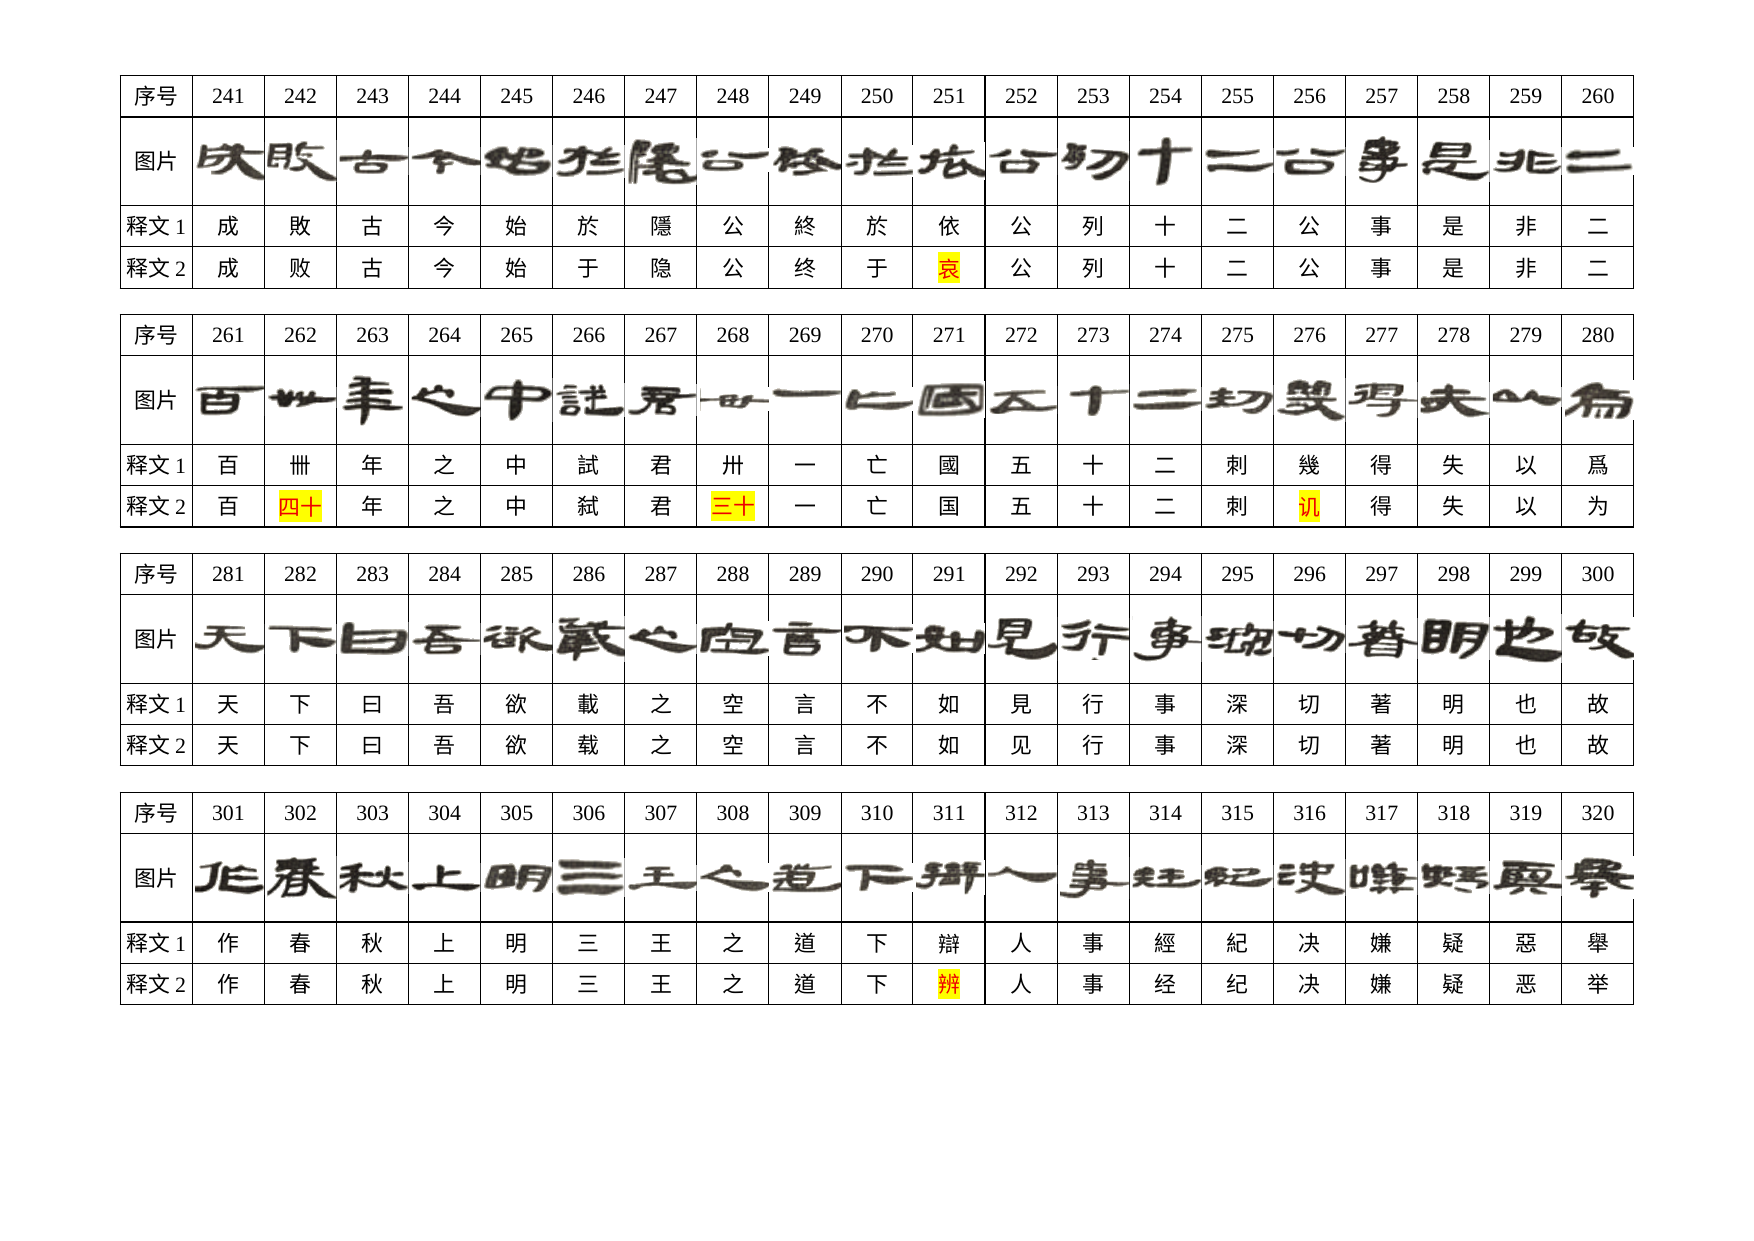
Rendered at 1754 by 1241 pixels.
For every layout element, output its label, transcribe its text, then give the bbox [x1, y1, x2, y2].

table_cell [1490, 834, 1561, 921]
table_header 287 [625, 554, 696, 594]
table_header 318 [1418, 793, 1489, 833]
table_cell 道 [769, 923, 841, 963]
table_cell 載 [553, 684, 624, 724]
table_cell 事 [1058, 923, 1129, 963]
table_cell [337, 595, 408, 683]
table_header 305 [481, 793, 552, 833]
picture [1136, 136, 1194, 187]
picture [1132, 616, 1202, 662]
table_header 274 [1130, 315, 1201, 355]
table_cell 切 [1274, 725, 1345, 765]
table_cell 紀 [1202, 923, 1273, 963]
table_cell [986, 356, 1057, 444]
table_header 256 [1274, 76, 1345, 116]
table_cell [769, 595, 841, 683]
table_cell 人 [986, 964, 1057, 1004]
table_header 319 [1490, 793, 1561, 833]
picture [1420, 140, 1490, 182]
table_cell [1274, 595, 1345, 683]
picture [1348, 861, 1418, 895]
picture [195, 384, 265, 416]
table_cell 讥 [1274, 486, 1345, 526]
table_header 266 [553, 315, 624, 355]
table_cell [1058, 834, 1129, 921]
table_cell 刺 [1202, 445, 1273, 485]
table_cell [1562, 118, 1633, 205]
table_cell [553, 356, 624, 444]
table_cell 事 [1130, 684, 1201, 724]
table_cell 败 [265, 247, 336, 288]
picture [411, 623, 481, 655]
table_header 317 [1346, 793, 1417, 833]
table_cell 秋 [337, 964, 408, 1004]
table_header 254 [1130, 76, 1201, 116]
table_cell 空 [697, 725, 768, 765]
picture [1420, 382, 1490, 418]
picture [1276, 625, 1346, 653]
table_cell [1274, 834, 1345, 921]
table_cell 公 [986, 206, 1057, 246]
table_cell 辨 [913, 964, 984, 1004]
picture [267, 387, 337, 408]
table_header 279 [1490, 315, 1561, 355]
picture [916, 381, 985, 418]
table_cell 五 [986, 445, 1057, 485]
table_cell [913, 118, 984, 205]
table_cell 之 [409, 486, 480, 526]
table_cell [1418, 595, 1489, 683]
table_cell 之 [625, 725, 696, 765]
picture [1492, 614, 1562, 663]
table_cell 弑 [553, 486, 624, 526]
table_cell 於 [553, 206, 624, 246]
table_cell 下 [265, 684, 336, 724]
picture [1132, 865, 1202, 889]
table_header 302 [265, 793, 336, 833]
table_cell [986, 118, 1057, 205]
table_cell 君 [625, 486, 696, 526]
picture [1565, 380, 1634, 420]
table_cell 纪 [1202, 964, 1273, 1004]
table_cell 秋 [337, 923, 408, 963]
table_header 286 [553, 554, 624, 594]
table_cell 疑 [1418, 964, 1489, 1004]
table_cell 今 [409, 206, 480, 246]
table_header 308 [697, 793, 768, 833]
table_cell 公 [697, 206, 768, 246]
table_cell 图片 [121, 595, 192, 683]
picture [988, 865, 1058, 884]
table_cell 也 [1490, 684, 1561, 724]
table_cell 失 [1418, 486, 1489, 526]
table_cell 国 [913, 486, 984, 526]
table_header 253 [1058, 76, 1129, 116]
table_header 273 [1058, 315, 1129, 355]
table_cell 百 [193, 445, 264, 485]
picture [1060, 384, 1130, 416]
table_cell 曰 [337, 684, 408, 724]
table_cell 刺 [1202, 486, 1273, 526]
table_cell 十 [1130, 247, 1201, 288]
picture [772, 620, 841, 657]
table_cell 行 [1058, 725, 1129, 765]
table_cell 是 [1418, 206, 1489, 246]
table_cell 公 [1274, 206, 1345, 246]
table_cell [1274, 356, 1345, 444]
picture [1354, 136, 1409, 187]
table_cell 故 [1562, 684, 1633, 724]
table_header 292 [986, 554, 1057, 594]
table_cell [842, 356, 912, 444]
table_header 259 [1490, 76, 1561, 116]
table_header 280 [1562, 315, 1633, 355]
picture [483, 623, 553, 654]
table_cell 四十 [265, 486, 336, 526]
table_cell 公 [1274, 247, 1345, 288]
table_cell 明 [481, 964, 552, 1004]
table_header 267 [625, 315, 696, 355]
table_cell 失 [1418, 445, 1489, 485]
table_cell 疑 [1418, 923, 1489, 963]
table_cell 以 [1490, 486, 1561, 526]
table_header 251 [913, 76, 984, 116]
picture [483, 378, 553, 422]
picture [1204, 865, 1274, 888]
table_header 289 [769, 554, 841, 594]
table_cell 二 [1202, 247, 1273, 288]
table_cell 之 [625, 684, 696, 724]
table_header 310 [842, 793, 912, 833]
table_header 264 [409, 315, 480, 355]
table_cell 二 [1562, 247, 1633, 288]
table_header 263 [337, 315, 408, 355]
table_cell 十 [1058, 445, 1129, 485]
table_header 252 [986, 76, 1057, 116]
table_cell 辯 [913, 923, 984, 963]
table_cell [697, 118, 768, 205]
table_cell 吾 [409, 725, 480, 765]
picture [1276, 859, 1346, 896]
table_cell [553, 834, 624, 921]
table_cell [193, 595, 264, 683]
table_cell 下 [842, 923, 912, 963]
picture [844, 624, 913, 653]
table_header 269 [769, 315, 841, 355]
table_cell 一 [769, 445, 841, 485]
picture [988, 148, 1058, 175]
table_cell 终 [769, 247, 841, 288]
table_header 271 [913, 315, 984, 355]
table_cell [769, 356, 841, 444]
picture [1492, 860, 1562, 896]
table_header 288 [697, 554, 768, 594]
table_cell [769, 118, 841, 205]
picture [844, 387, 913, 411]
table_header 303 [337, 793, 408, 833]
table_header 284 [409, 554, 480, 594]
table_cell 释文1 [121, 923, 192, 963]
table_cell 深 [1202, 684, 1273, 724]
table_cell 道 [769, 964, 841, 1004]
table_header 296 [1274, 554, 1345, 594]
table_header 268 [697, 315, 768, 355]
table_cell 公 [697, 247, 768, 288]
table_header 304 [409, 793, 480, 833]
table_cell 古 [337, 247, 408, 288]
table_cell [625, 595, 696, 683]
table_cell [553, 595, 624, 683]
table_header 316 [1274, 793, 1345, 833]
table_cell [481, 834, 552, 921]
table_cell [193, 118, 264, 205]
table_cell 年 [337, 445, 408, 485]
table_cell 决 [1274, 923, 1345, 963]
table_cell 欲 [481, 725, 552, 765]
table_cell 十 [1058, 486, 1129, 526]
picture [772, 145, 841, 177]
table_cell 中 [481, 445, 552, 485]
table_cell 释文1 [121, 684, 192, 724]
table_cell 为 [1562, 486, 1633, 526]
table_cell 二 [1202, 206, 1273, 246]
picture [483, 862, 553, 893]
table_cell [1418, 356, 1489, 444]
table_header 265 [481, 315, 552, 355]
table_cell [1562, 834, 1633, 921]
table_cell [1346, 834, 1417, 921]
table_cell [265, 595, 336, 683]
table_cell 言 [769, 684, 841, 724]
table_cell [1490, 595, 1561, 683]
picture [1420, 617, 1490, 660]
table_cell 释文1 [121, 445, 192, 485]
picture [1565, 856, 1634, 899]
table_cell 亡 [842, 445, 912, 485]
table_cell 於 [842, 206, 912, 246]
table_cell 非 [1490, 206, 1561, 246]
picture [1276, 147, 1346, 176]
table_cell [1130, 356, 1201, 444]
table_cell 故 [1562, 725, 1633, 765]
table_cell 如 [913, 725, 984, 765]
picture [1565, 147, 1634, 175]
table_header 261 [193, 315, 264, 355]
table_cell 卌 [265, 445, 336, 485]
table_header 序号 [121, 554, 192, 594]
table_cell [265, 834, 336, 921]
table_header 260 [1562, 76, 1633, 116]
picture [772, 387, 841, 398]
table_header 314 [1130, 793, 1201, 833]
table_cell 经 [1130, 964, 1201, 1004]
picture [1492, 387, 1562, 407]
picture [1204, 148, 1274, 173]
table_cell 一 [769, 486, 841, 526]
table_cell 图片 [121, 118, 192, 205]
table_cell [842, 595, 912, 683]
table_header 312 [986, 793, 1057, 833]
picture [1060, 618, 1130, 660]
picture [267, 856, 337, 900]
table_header 248 [697, 76, 768, 116]
table_cell 敗 [265, 206, 336, 246]
table_cell 春 [265, 964, 336, 1004]
table_header 270 [842, 315, 912, 355]
table_cell [986, 834, 1057, 921]
table_cell 行 [1058, 684, 1129, 724]
table_cell [1130, 595, 1201, 683]
table_cell 事 [1130, 725, 1201, 765]
table_cell 見 [986, 684, 1057, 724]
table_cell 之 [697, 964, 768, 1004]
picture [195, 142, 265, 181]
table_cell 明 [481, 923, 552, 963]
picture [341, 375, 404, 426]
table_cell 图片 [121, 834, 192, 921]
table_cell 天 [193, 725, 264, 765]
table_cell [1418, 834, 1489, 921]
picture [1132, 387, 1202, 411]
table_header 294 [1130, 554, 1201, 594]
table_cell 哀 [913, 247, 984, 288]
table_cell 举 [1562, 964, 1633, 1004]
table_cell 二 [1562, 206, 1633, 246]
table_cell 著 [1346, 684, 1417, 724]
table_cell 三十 [697, 486, 768, 526]
table_cell 依 [913, 206, 984, 246]
table_cell 舉 [1562, 923, 1633, 963]
table_cell [913, 595, 984, 683]
table_header 245 [481, 76, 552, 116]
table_cell 二 [1130, 445, 1201, 485]
table_cell 下 [265, 725, 336, 765]
picture [1204, 385, 1274, 415]
picture [1348, 618, 1418, 659]
table_cell [409, 356, 480, 444]
table_cell 深 [1202, 725, 1273, 765]
table_header 序号 [121, 793, 192, 833]
table_cell 著 [1346, 725, 1417, 765]
picture [483, 145, 553, 177]
table_cell 古 [337, 206, 408, 246]
table_header 300 [1562, 554, 1633, 594]
picture [916, 623, 985, 654]
table_cell 始 [481, 206, 552, 246]
table_cell [1202, 356, 1273, 444]
table_cell 空 [697, 684, 768, 724]
table_cell 上 [409, 964, 480, 1004]
table_cell [1130, 834, 1201, 921]
table_cell [697, 595, 768, 683]
table_header 243 [337, 76, 408, 116]
table_header 291 [913, 554, 984, 594]
picture [700, 863, 769, 892]
picture [267, 140, 337, 182]
picture [267, 624, 337, 654]
table_cell 嫌 [1346, 923, 1417, 963]
table_cell 曰 [337, 725, 408, 765]
table_header 295 [1202, 554, 1273, 594]
picture [1204, 621, 1274, 657]
table_cell 中 [481, 486, 552, 526]
table_cell 事 [1058, 964, 1129, 1004]
table_cell [193, 356, 264, 444]
table_header 311 [913, 793, 984, 833]
table_cell 载 [553, 725, 624, 765]
table_header 313 [1058, 793, 1129, 833]
table_cell [337, 834, 408, 921]
table_cell [913, 834, 984, 921]
table_header 290 [842, 554, 912, 594]
table_cell 言 [769, 725, 841, 765]
table_header 247 [625, 76, 696, 116]
table_cell 是 [1418, 247, 1489, 288]
table_cell 非 [1490, 247, 1561, 288]
table_cell [1490, 118, 1561, 205]
table_cell 之 [409, 445, 480, 485]
picture [411, 147, 481, 175]
picture [844, 863, 913, 892]
table_cell 隱 [625, 206, 696, 246]
table_header 257 [1346, 76, 1417, 116]
table_cell 见 [986, 725, 1057, 765]
table_cell 得 [1346, 486, 1417, 526]
table_cell 事 [1346, 206, 1417, 246]
table_header 276 [1274, 315, 1345, 355]
table_header 306 [553, 793, 624, 833]
table_cell 释文2 [121, 725, 192, 765]
table_cell [409, 595, 480, 683]
table_cell 二 [1130, 486, 1201, 526]
picture [916, 860, 985, 895]
table_cell 成 [193, 247, 264, 288]
picture [1420, 861, 1490, 894]
table_cell 吾 [409, 684, 480, 724]
table_cell [842, 118, 912, 205]
table_header 285 [481, 554, 552, 594]
table_cell [1490, 356, 1561, 444]
table_cell [1562, 595, 1633, 683]
table_cell [625, 834, 696, 921]
table_cell 以 [1490, 445, 1561, 485]
table_cell 释文2 [121, 964, 192, 1004]
picture [195, 624, 265, 654]
table_header 315 [1202, 793, 1273, 833]
table_cell 王 [625, 923, 696, 963]
table_header 242 [265, 76, 336, 116]
table_cell 不 [842, 684, 912, 724]
table_cell 試 [553, 445, 624, 485]
picture [411, 383, 481, 417]
picture [1348, 382, 1418, 418]
table_cell 年 [337, 486, 408, 526]
table_cell 亡 [842, 486, 912, 526]
table_cell [193, 834, 264, 921]
picture [195, 860, 265, 895]
table_cell [481, 356, 552, 444]
picture [1060, 857, 1130, 899]
table_cell [409, 834, 480, 921]
table_cell [697, 834, 768, 921]
table_header 275 [1202, 315, 1273, 355]
table_header 序号 [121, 315, 192, 355]
picture [700, 621, 769, 656]
table_header 309 [769, 793, 841, 833]
table_cell [409, 118, 480, 205]
picture [700, 148, 769, 172]
table_header 281 [193, 554, 264, 594]
table_cell 作 [193, 923, 264, 963]
picture [1276, 378, 1346, 422]
picture [844, 145, 913, 177]
table_cell [1130, 118, 1201, 205]
table_header 249 [769, 76, 841, 116]
table_cell 决 [1274, 964, 1345, 1004]
table_cell 春 [265, 923, 336, 963]
table_cell [1346, 356, 1417, 444]
picture [627, 384, 697, 416]
picture [700, 387, 769, 411]
table_cell 君 [625, 445, 696, 485]
table_cell [769, 834, 841, 921]
table_cell [1202, 834, 1273, 921]
picture [1060, 141, 1130, 181]
table_cell 切 [1274, 684, 1345, 724]
table_cell 下 [842, 964, 912, 1004]
picture [988, 617, 1058, 661]
table_cell [913, 356, 984, 444]
table_cell 成 [193, 206, 264, 246]
table_cell 終 [769, 206, 841, 246]
table_cell 王 [625, 964, 696, 1004]
picture [916, 142, 985, 180]
table_cell [1058, 356, 1129, 444]
picture [339, 622, 409, 656]
table_cell 事 [1346, 247, 1417, 288]
table_header 320 [1562, 793, 1633, 833]
table_cell 始 [481, 247, 552, 288]
table_header 258 [1418, 76, 1489, 116]
table_header 282 [265, 554, 336, 594]
picture [339, 862, 409, 894]
table_cell 之 [697, 923, 768, 963]
table_cell 天 [193, 684, 264, 724]
table_header 序号 [121, 76, 192, 116]
table_cell 爲 [1562, 445, 1633, 485]
table_cell 于 [842, 247, 912, 288]
table_cell 欲 [481, 684, 552, 724]
table_cell 百 [193, 486, 264, 526]
table_cell [1346, 118, 1417, 205]
table_header 299 [1490, 554, 1561, 594]
table_cell [481, 118, 552, 205]
table_header 297 [1346, 554, 1417, 594]
picture [411, 863, 481, 892]
table_cell [337, 118, 408, 205]
table_header 255 [1202, 76, 1273, 116]
table_cell 人 [986, 923, 1057, 963]
table_cell [1202, 118, 1273, 205]
table_cell [1058, 595, 1129, 683]
table_cell 也 [1490, 725, 1561, 765]
table_header 272 [986, 315, 1057, 355]
table_cell 如 [913, 684, 984, 724]
table_cell 嫌 [1346, 964, 1417, 1004]
table_cell 作 [193, 964, 264, 1004]
table_cell 图片 [121, 356, 192, 444]
table_header 301 [193, 793, 264, 833]
picture [555, 858, 625, 897]
table_cell 恶 [1490, 964, 1561, 1004]
table_cell 三 [553, 964, 624, 1004]
picture [627, 865, 697, 891]
table_cell 公 [986, 247, 1057, 288]
table_header 277 [1346, 315, 1417, 355]
table_header 298 [1418, 554, 1489, 594]
table_header 278 [1418, 315, 1489, 355]
table_cell 五 [986, 486, 1057, 526]
table_cell 今 [409, 247, 480, 288]
table_cell 于 [553, 247, 624, 288]
picture [555, 616, 625, 662]
picture [988, 386, 1058, 414]
table_cell 三 [553, 923, 624, 963]
table_header 250 [842, 76, 912, 116]
table_header 283 [337, 554, 408, 594]
table_cell [265, 356, 336, 444]
table_cell 列 [1058, 206, 1129, 246]
table_cell 列 [1058, 247, 1129, 288]
table_header 244 [409, 76, 480, 116]
table_cell [481, 595, 552, 683]
table_cell [1058, 118, 1129, 205]
table_cell [697, 356, 768, 444]
table_cell [1418, 118, 1489, 205]
table_cell 十 [1130, 206, 1201, 246]
picture [772, 862, 841, 893]
table_cell 得 [1346, 445, 1417, 485]
table_cell 释文2 [121, 247, 192, 288]
table_cell 不 [842, 725, 912, 765]
table_cell [1274, 118, 1345, 205]
table_cell [265, 118, 336, 205]
picture [1565, 617, 1634, 660]
picture [627, 624, 697, 654]
table_cell [986, 595, 1057, 683]
picture [555, 145, 625, 178]
table_cell 幾 [1274, 445, 1345, 485]
table_cell 國 [913, 445, 984, 485]
table_cell 經 [1130, 923, 1201, 963]
table_cell 隐 [625, 247, 696, 288]
table_cell 卅 [697, 445, 768, 485]
table_cell [553, 118, 624, 205]
picture [1492, 147, 1562, 175]
table_cell 释文1 [121, 206, 192, 246]
table_header 293 [1058, 554, 1129, 594]
table_header 307 [625, 793, 696, 833]
table_cell 上 [409, 923, 480, 963]
table_cell [337, 356, 408, 444]
table_cell [1346, 595, 1417, 683]
table_header 262 [265, 315, 336, 355]
table_cell 惡 [1490, 923, 1561, 963]
table_cell 明 [1418, 684, 1489, 724]
table_cell [1202, 595, 1273, 683]
table_header 241 [193, 76, 264, 116]
table_header 246 [553, 76, 624, 116]
table_cell [1562, 356, 1633, 444]
table_cell 明 [1418, 725, 1489, 765]
table_cell [625, 356, 696, 444]
table_cell [842, 834, 912, 921]
picture [555, 383, 625, 417]
table_cell 释文2 [121, 486, 192, 526]
table_cell [625, 118, 696, 205]
picture [627, 138, 697, 185]
picture [339, 147, 409, 175]
